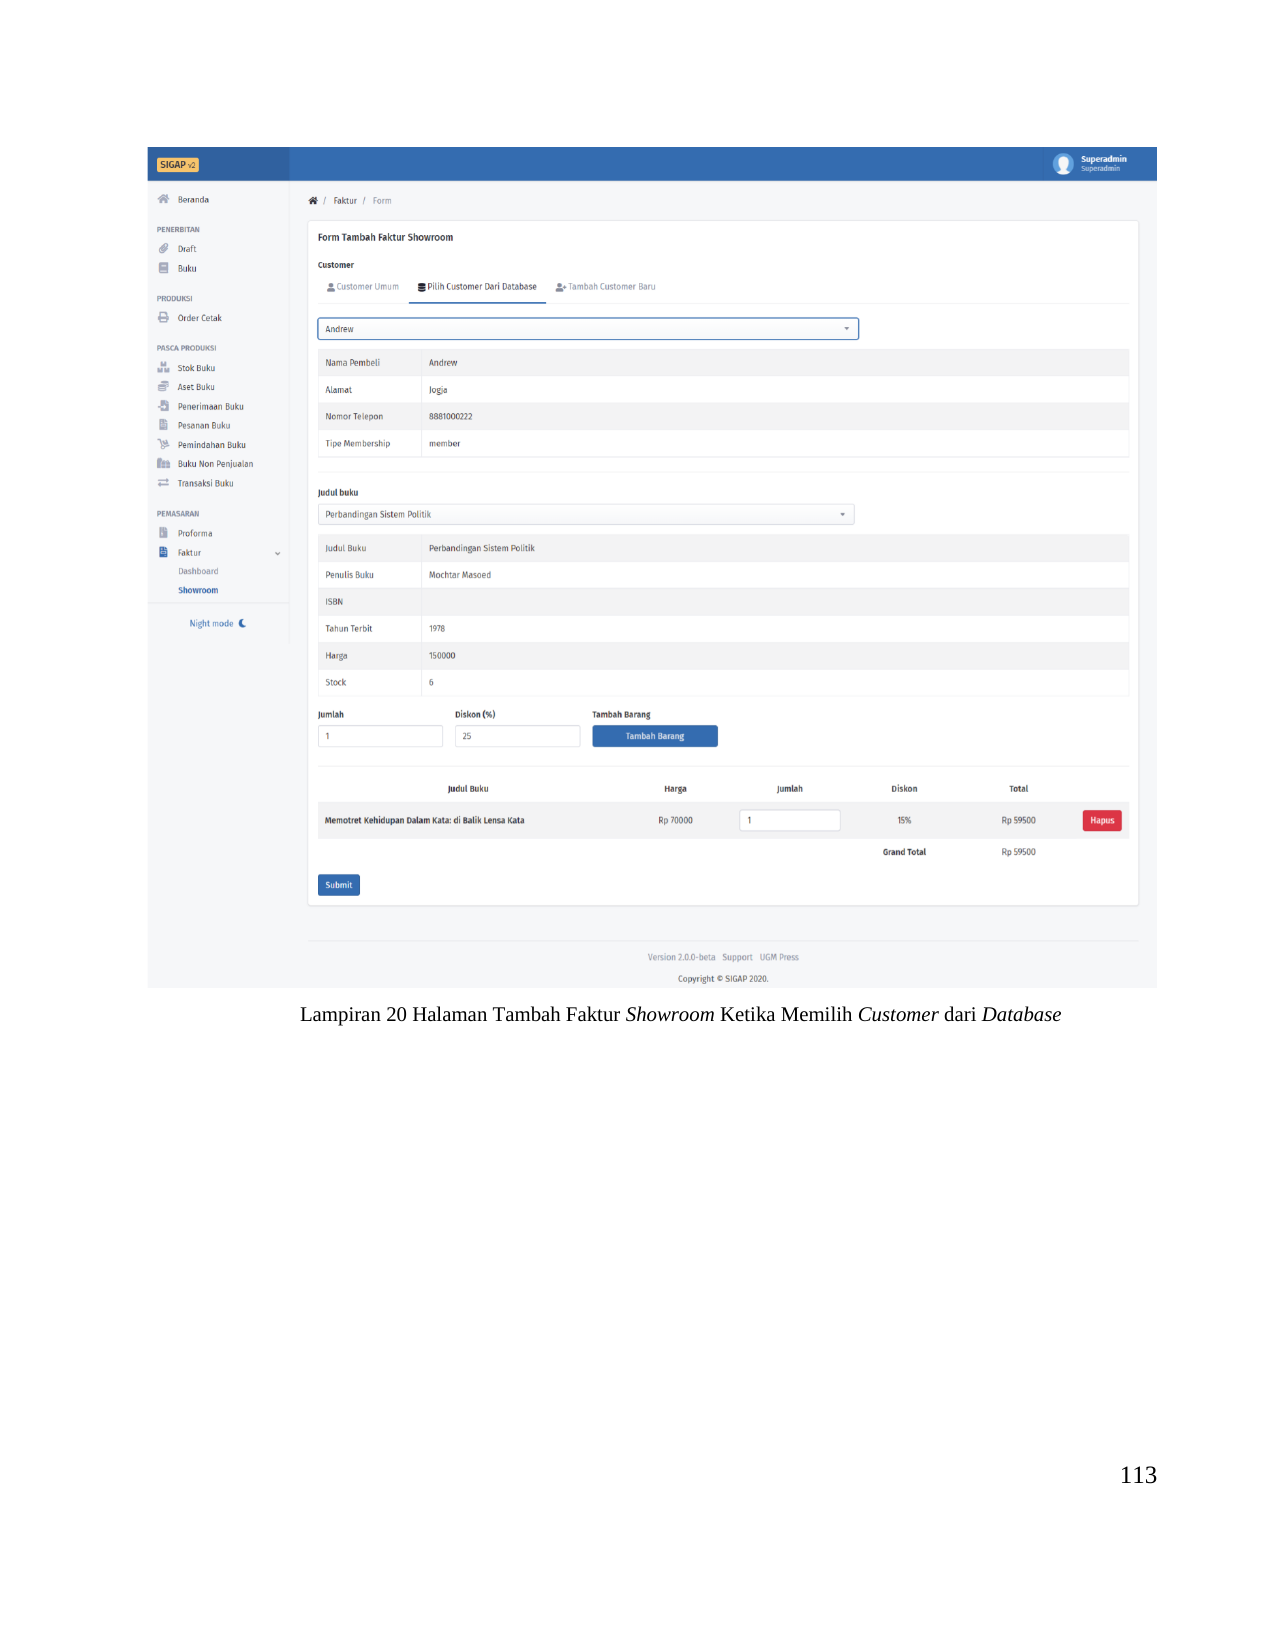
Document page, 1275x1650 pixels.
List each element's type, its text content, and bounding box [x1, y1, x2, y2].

text Lampiran 20 Halaman Tambah Faktur Showroom Ketika Memilih Customer dari Database [148, 1002, 1157, 1026]
picture [147, 147, 1157, 988]
